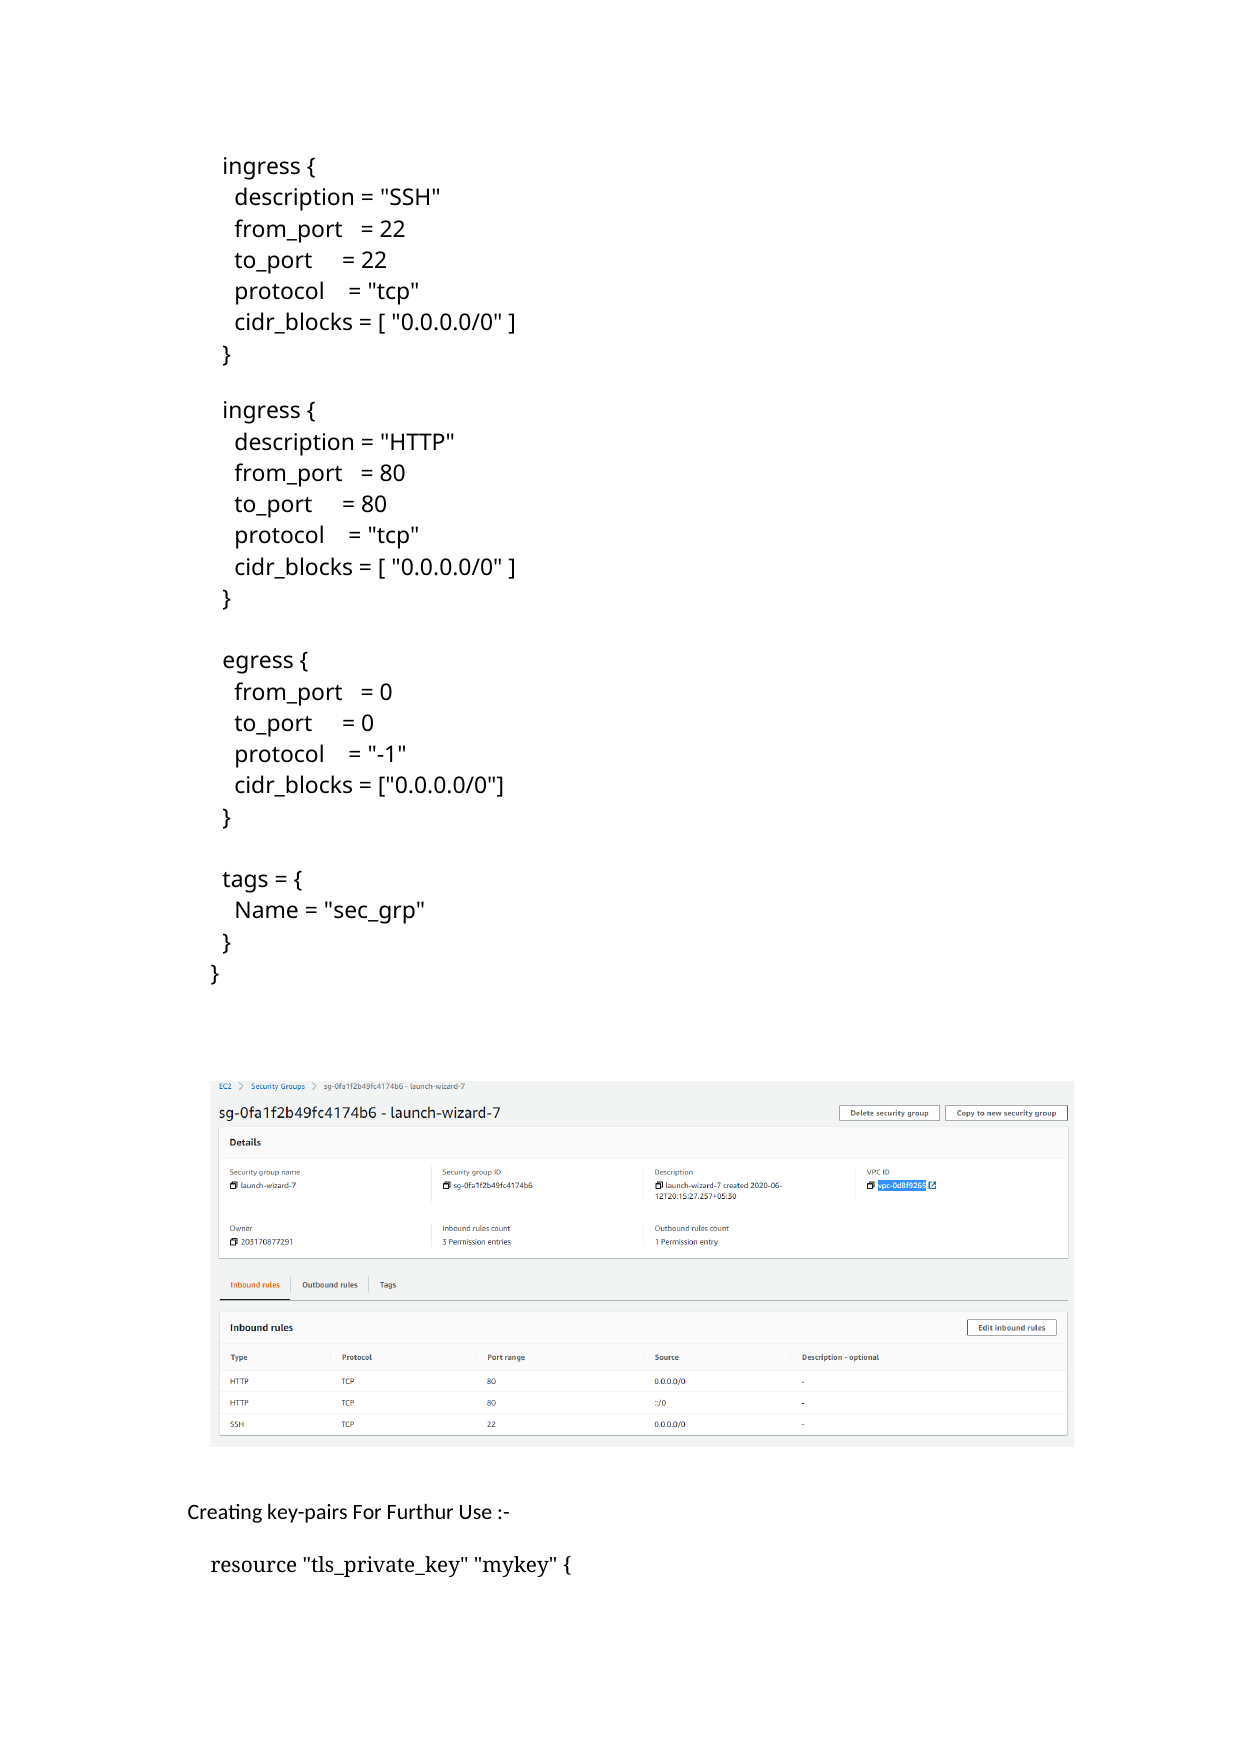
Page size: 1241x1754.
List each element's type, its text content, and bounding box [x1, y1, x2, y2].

list ingress { [210, 394, 1053, 425]
list protocol = "-1" [210, 738, 1053, 769]
list description = "SSH" [210, 181, 1053, 212]
list resource "tls_private_key" "mykey" { [210, 1550, 1053, 1579]
list } [210, 925, 1053, 957]
list } [210, 582, 1053, 613]
list to_port = 80 [210, 488, 1053, 519]
list egress { [210, 644, 1053, 675]
picture [210, 1081, 1075, 1447]
list protocol = "tcp" [210, 519, 1053, 550]
list cidr_blocks = ["0.0.0.0/0"] [210, 769, 1053, 800]
list Name = "sec_grp" [210, 894, 1053, 925]
list from_port = 0 [210, 675, 1053, 707]
list from_port = 22 [210, 212, 1053, 244]
list to_port = 22 [210, 244, 1053, 275]
list from_port = 80 [210, 457, 1053, 488]
list description = "HTTP" [210, 425, 1053, 457]
list } [210, 800, 1053, 832]
list } [210, 337, 1053, 369]
list ingress { [210, 150, 1053, 181]
list } [210, 957, 1053, 988]
list protocol = "tcp" [210, 275, 1053, 306]
list cidr_blocks = [ "0.0.0.0/0" ] [210, 306, 1053, 337]
list cidr_blocks = [ "0.0.0.0/0" ] [210, 550, 1053, 582]
list to_port = 0 [210, 707, 1053, 738]
list tags = { [210, 863, 1053, 894]
list Creating key-pairs For Furthur Use :- [187, 1498, 1053, 1525]
